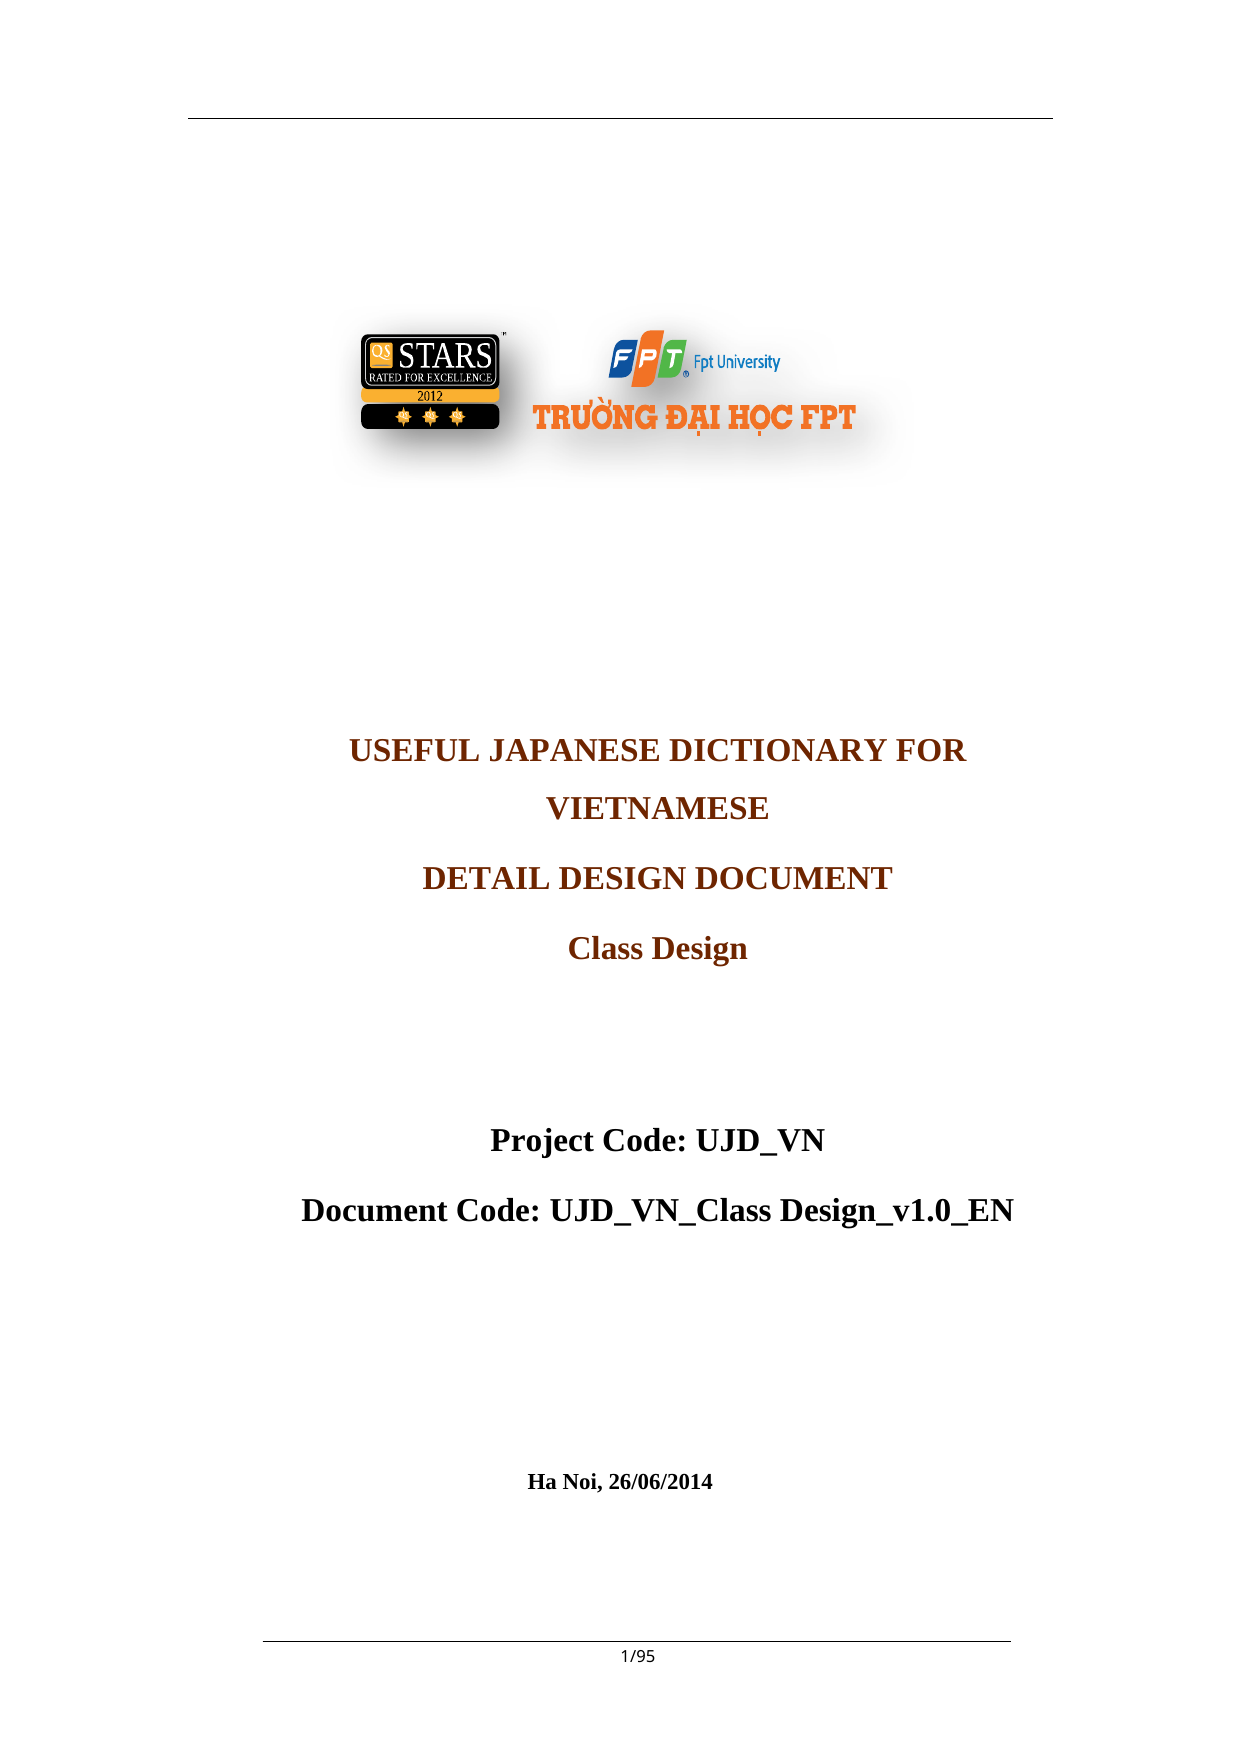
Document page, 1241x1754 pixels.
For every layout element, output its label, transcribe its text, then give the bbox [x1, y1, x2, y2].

text Project Code: UJD_VN [262, 1120, 1053, 1158]
subtitle Class Design [262, 928, 1053, 966]
text Ha Noi, 26/06/2014 [187, 1468, 1053, 1494]
subtitle USEFUL JAPANESE DICTIONARY FOR VIETNAMESE [262, 730, 1053, 826]
subtitle DETAIL DESIGN DOCUMENT [262, 858, 1053, 896]
text Document Code: UJD_VN_Class Design_v1.0_EN [262, 1190, 1053, 1228]
